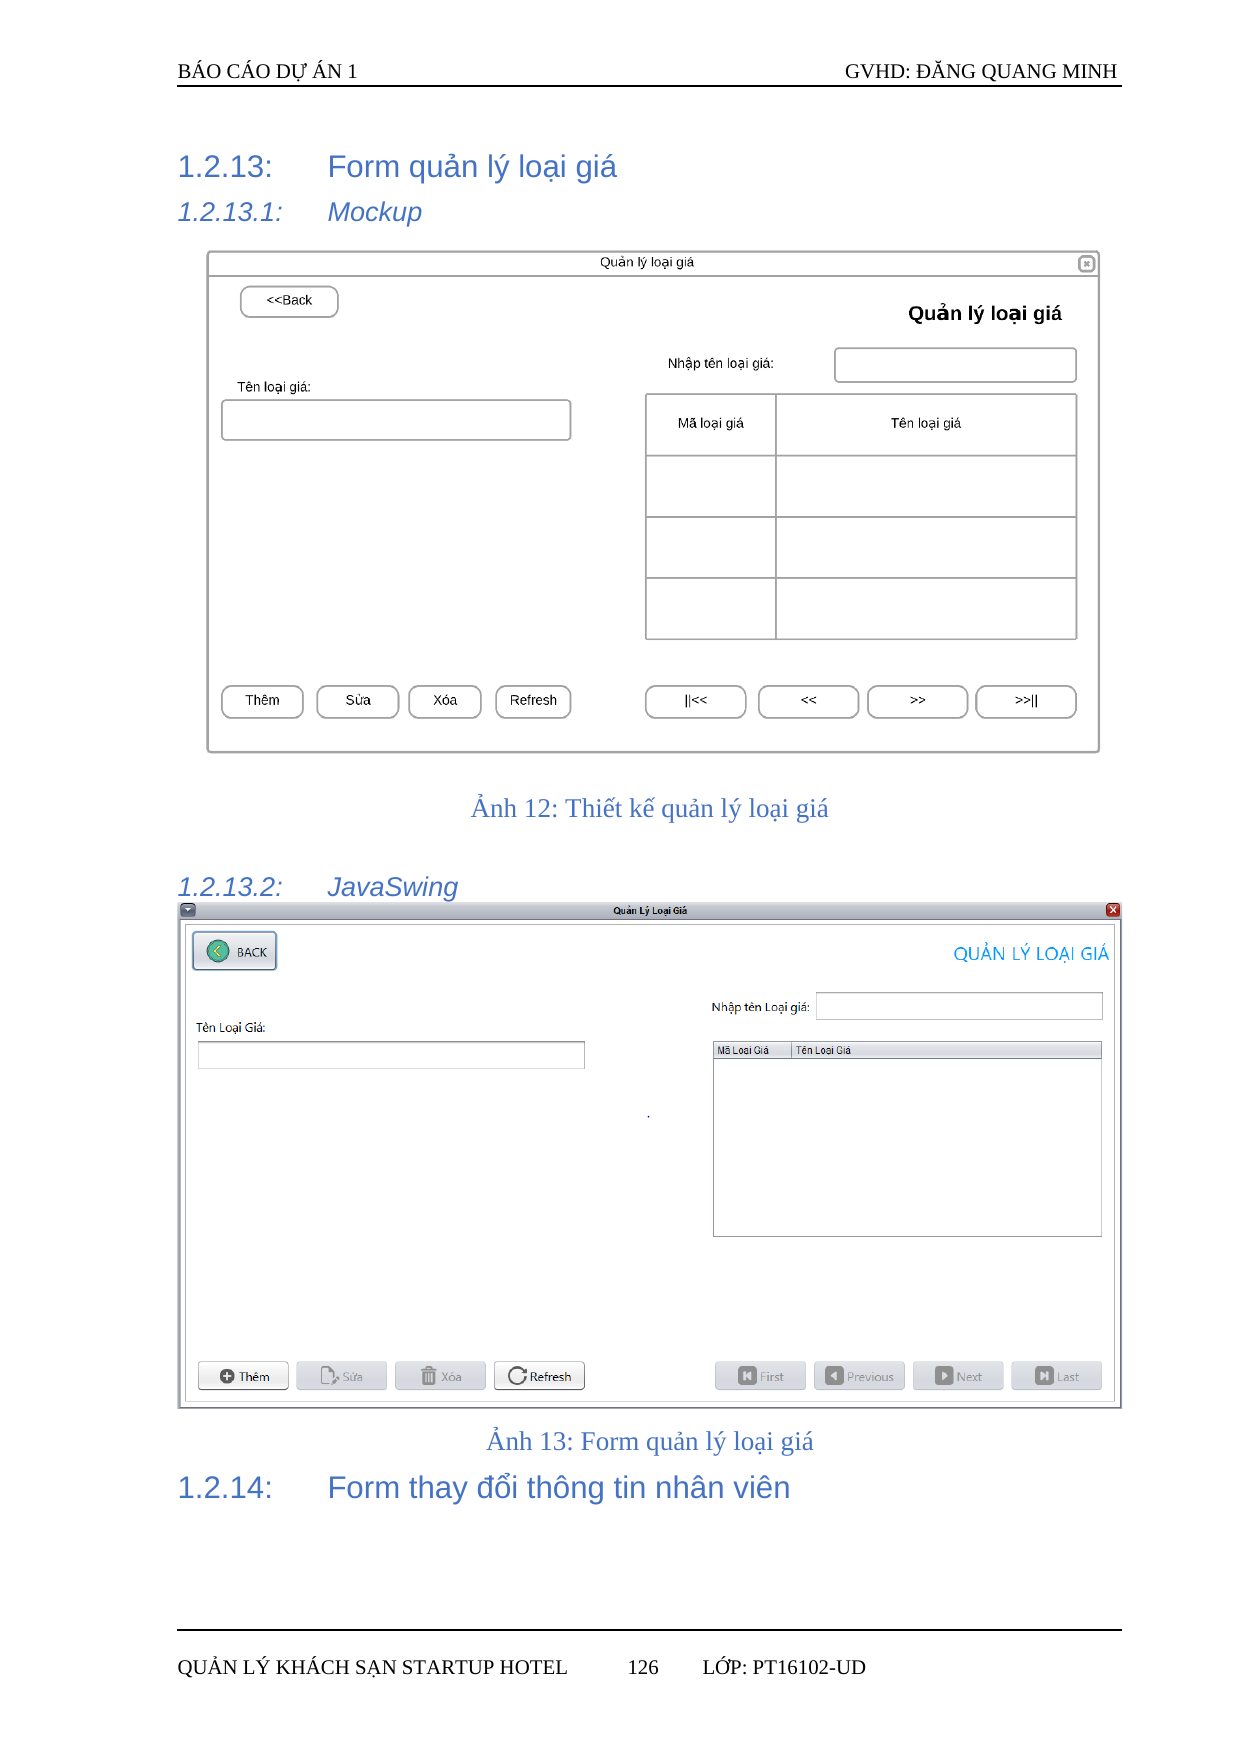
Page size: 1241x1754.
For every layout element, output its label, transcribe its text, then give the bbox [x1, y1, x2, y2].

picture [177, 902, 1123, 1409]
subtitle Mockup [177, 196, 1122, 227]
subtitle Form quản lý loại giá [177, 148, 1122, 184]
text Ảnh 12: Thiết kế quản lý loại giá [177, 792, 1122, 823]
picture [177, 227, 1123, 776]
subtitle JavaSwing [177, 871, 1122, 902]
text Ảnh 13: Form quản lý loại giá [177, 1425, 1122, 1456]
subtitle Form thay đổi thông tin nhân viên [177, 1469, 1122, 1505]
